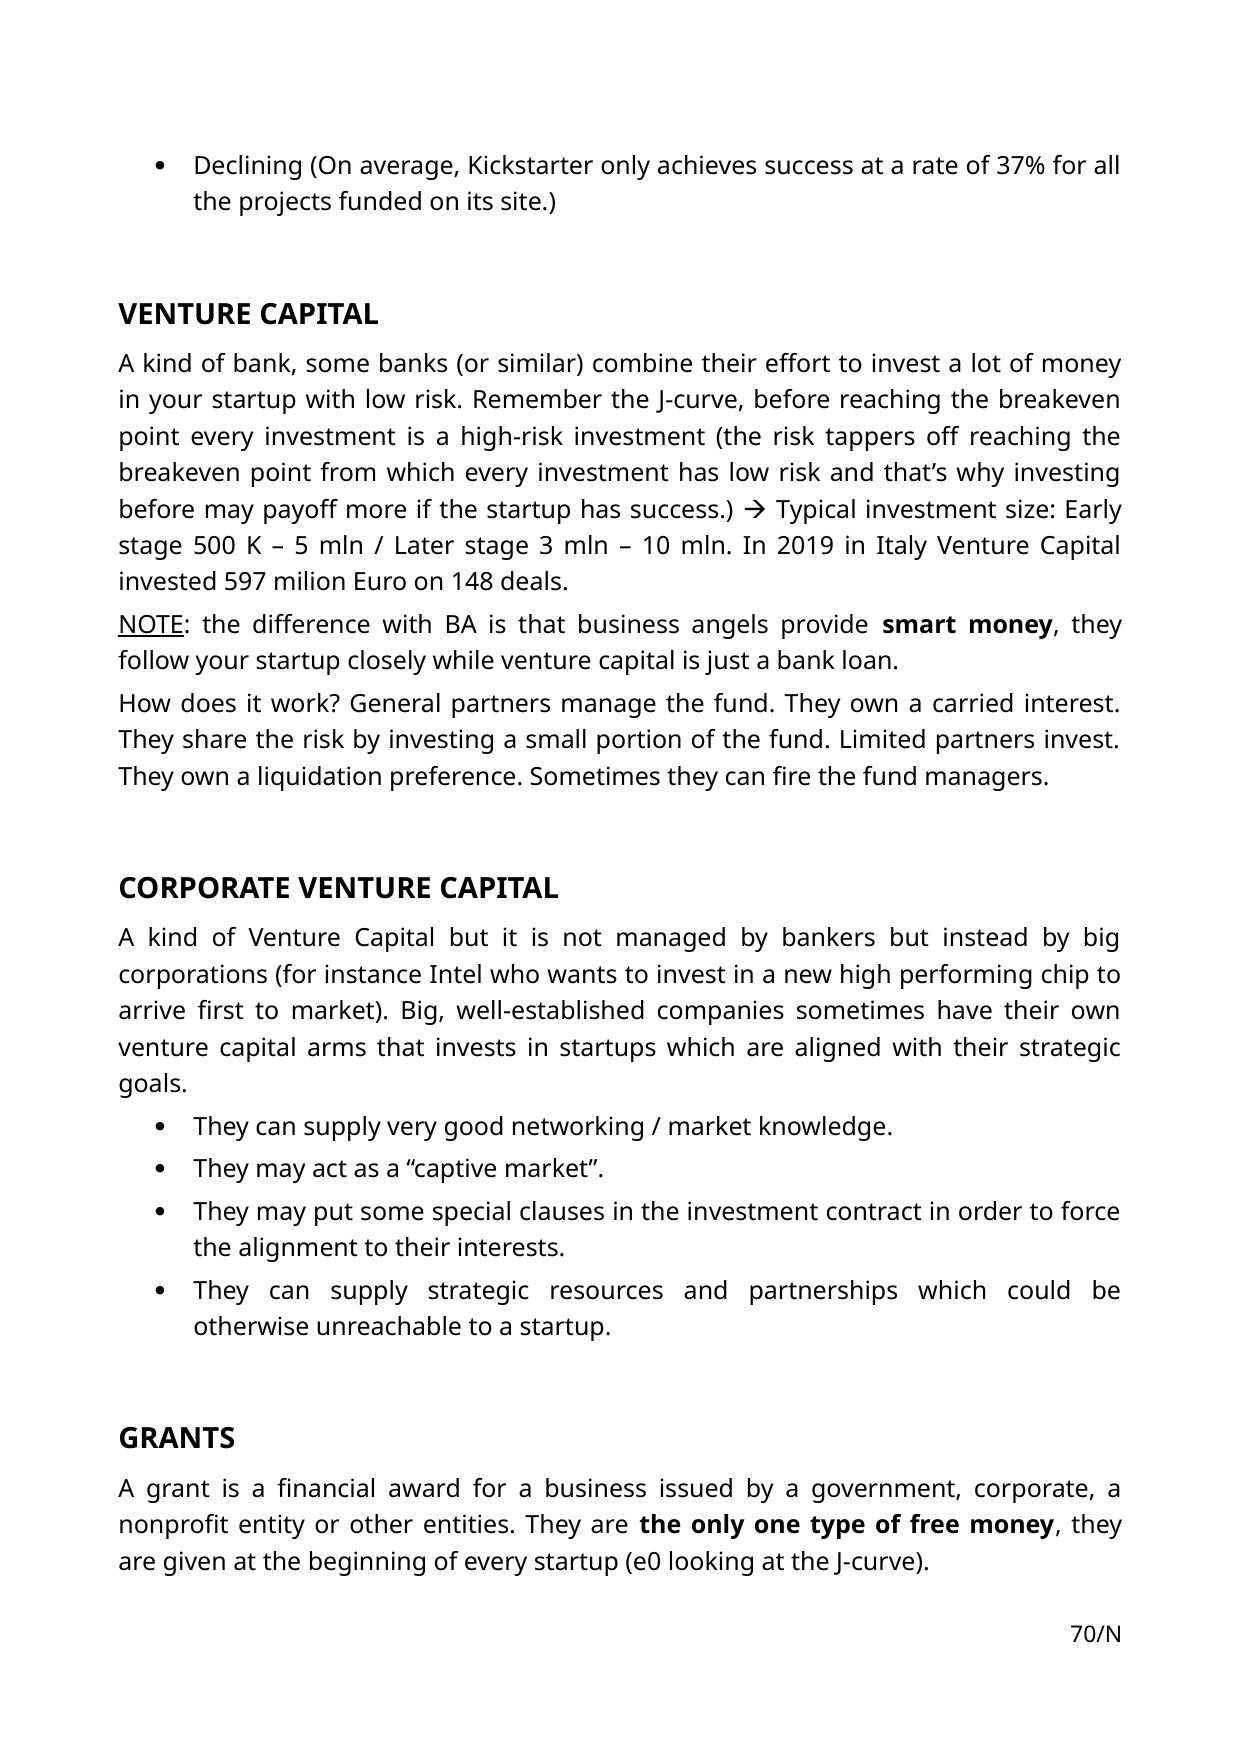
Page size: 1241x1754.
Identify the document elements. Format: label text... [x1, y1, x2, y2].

text A kind of bank, some banks (or similar) combine their effort to invest a lot of money in your startup with low risk. Remember the J-curve, before reaching the breakeven point every investment is a high-risk investment (the risk tappers off reaching the breakeven point from which every investment has low risk and that’s why investing before may payoff more if the startup has success.) Typical investment size: Early stage 500 K – 5 mln / Later stage 3 mln – 10 mln. In 2019 in Italy Venture Capital invested 597 milion Euro on 148 deals. [118, 346, 1122, 598]
text GRANTS [118, 1418, 1122, 1457]
text VENTURE CAPITAL [118, 293, 1122, 333]
text How does it work? General partners manage the fund. They own a carried interest. They share the risk by investing a small portion of the fund. Limited partners invest. They own a liquidation preference. Sometimes they can fire the fund managers. [118, 686, 1122, 792]
text NOTE: the difference with BA is that business angels provide smart money, they follow your startup closely while venture capital is just a bank loan. [118, 607, 1122, 677]
list Declining (On average, Kickstarter only achieves success at a rate of 37% for all the projects funded on its site.) [156, 148, 1122, 218]
text A grant is a financial award for a business issued by a government, corporate, a nonprofit entity or other entities. They are the only one type of free money, they are given at the beginning of every startup (e0 looking at the J-curve). [118, 1471, 1122, 1577]
list They may put some special clauses in the investment contract in order to force the alignment to their interests. [156, 1193, 1122, 1264]
list They may act as a “captive market”. [156, 1151, 1122, 1185]
text A kind of Venture Capital but it is not managed by bankers but instead by big corporations (for instance Intel who wants to invest in a new high performing chip to arrive first to market). Big, well-established companies sometimes have their own venture capital arms that invests in startups which are aligned with their strategic goals. [118, 920, 1122, 1099]
list They can supply strategic resources and partnerships which could be otherwise unreachable to a startup. [156, 1272, 1122, 1343]
list They can supply very good networking / market knowledge. [156, 1108, 1122, 1142]
text CORPORATE VENTURE CAPITAL [118, 867, 1122, 907]
